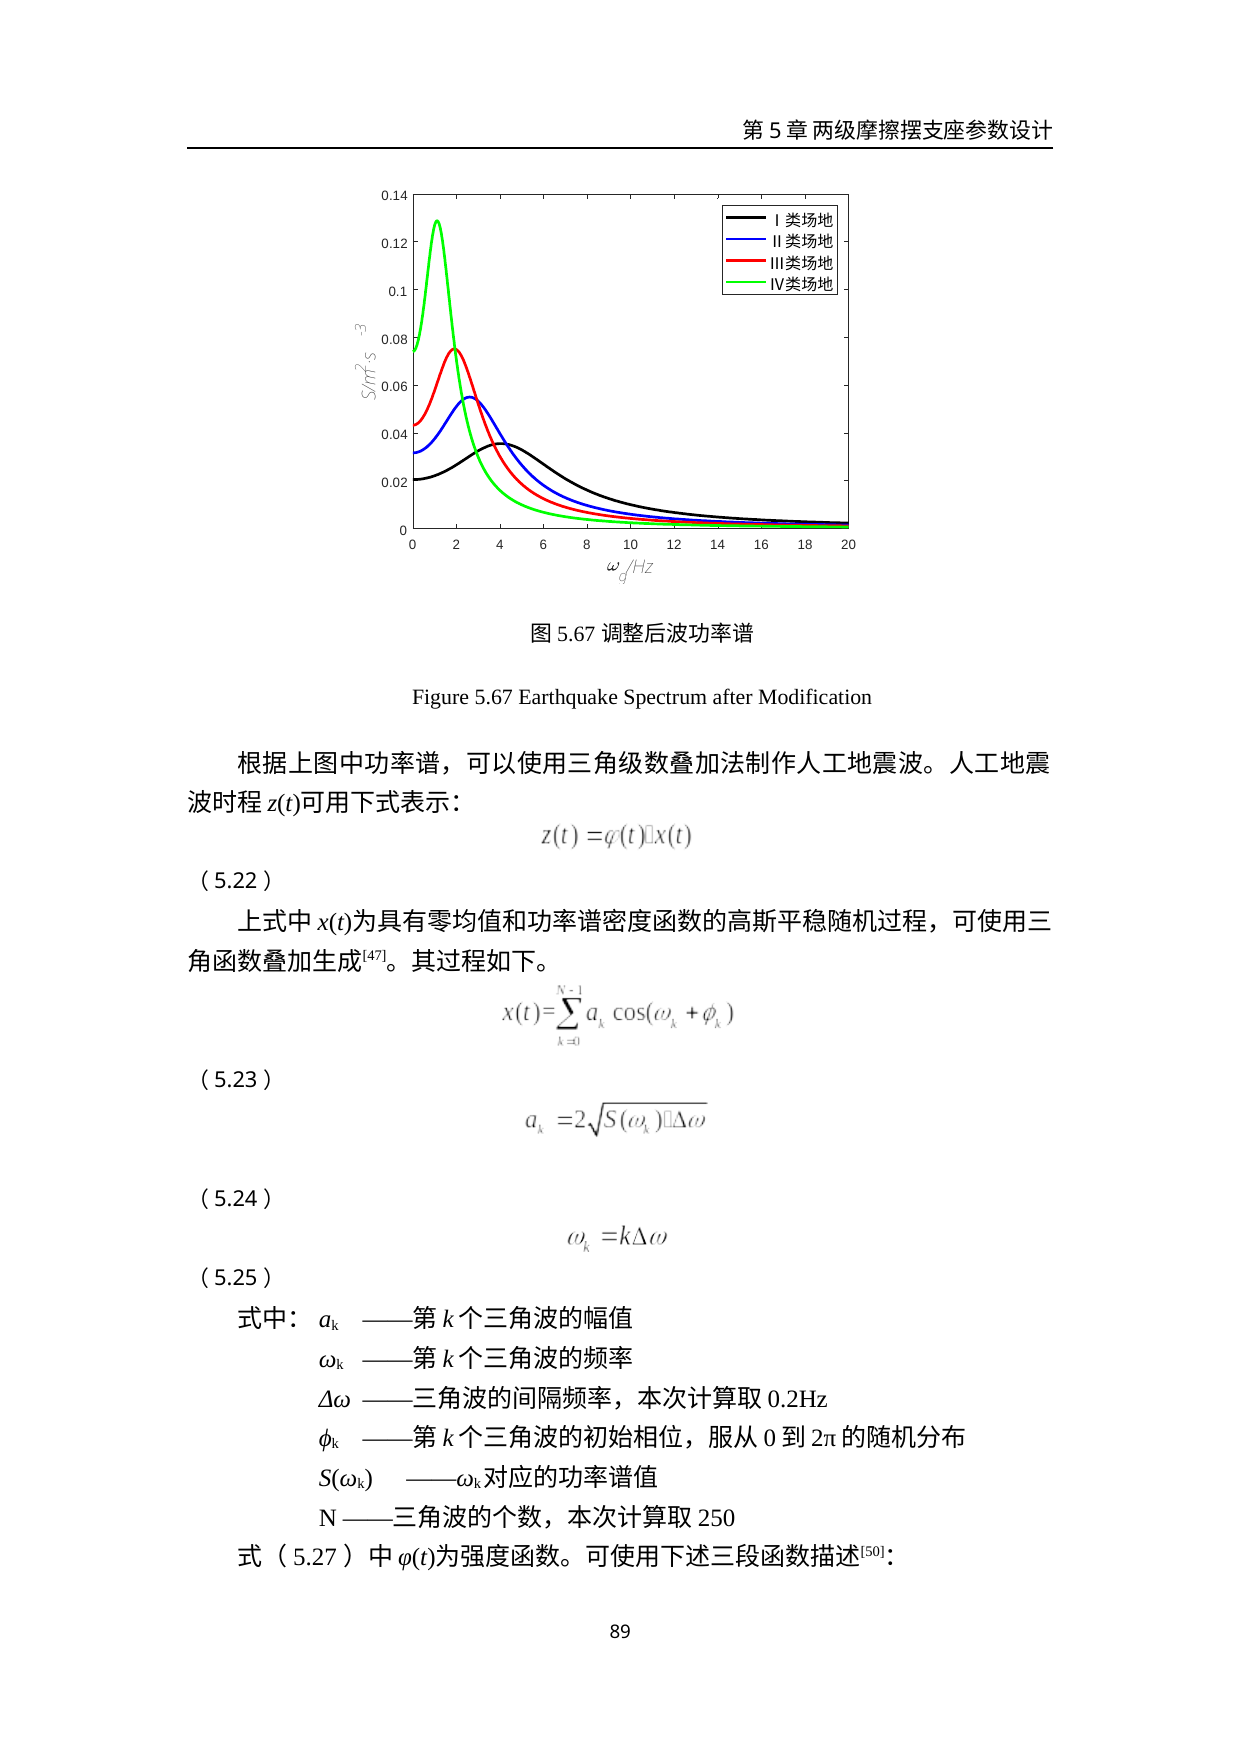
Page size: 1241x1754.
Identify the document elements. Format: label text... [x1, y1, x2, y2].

text 根据上图中功率谱，可以使用三角级数叠加法制作人工地震波。人工地震波时程z(t)可用下式表示： [187, 741, 1053, 821]
text Figure 5.11 Earthquake Spectrum after Modification [187, 677, 1053, 716]
text N ——三角波的个数，本次计算取250 [187, 1495, 1053, 1535]
text ϕk ——第k个三角波的初始相位，服从0到2π的随机分布 [187, 1416, 1053, 1456]
text 上式中x(t)为具有零均值和功率谱密度函数的高斯平稳随机过程，可使用三角函数叠加生成[47]。其过程如下。 [187, 900, 1053, 979]
text （ 5.22 ） [187, 860, 1053, 900]
text ωk ——第k个三角波的频率 [187, 1337, 1053, 1376]
text Δω ——三角波的间隔频率，本次计算取0.2Hz [187, 1376, 1053, 1416]
text （ 5.23 ） [187, 1059, 1053, 1098]
text （ 5.24 ） [187, 1178, 1053, 1218]
text （ 5.25 ） [187, 1257, 1053, 1297]
text 式中： ak ——第k个三角波的幅值 [187, 1297, 1053, 1337]
text S(ωk) ——ωk对应的功率谱值 [187, 1456, 1053, 1495]
